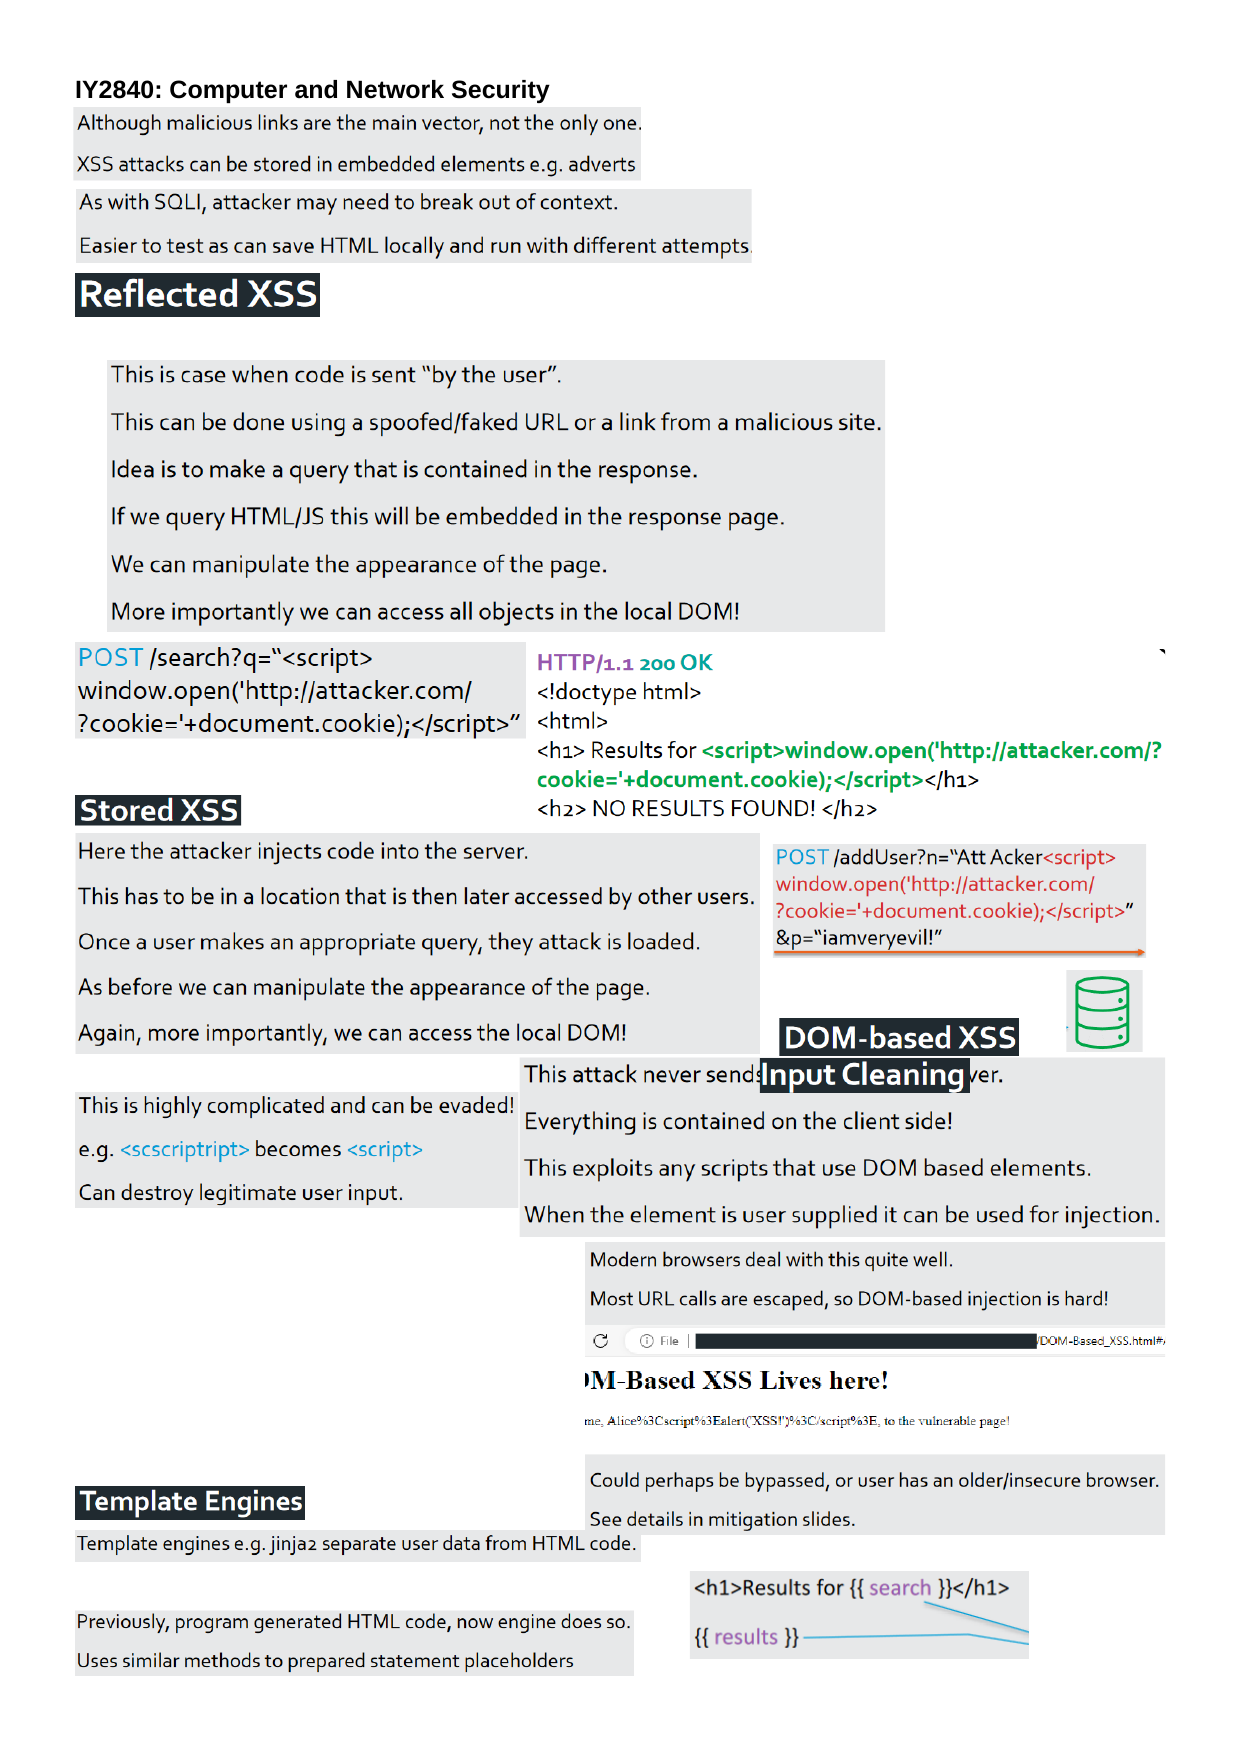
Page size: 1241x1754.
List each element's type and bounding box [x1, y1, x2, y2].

picture [75, 273, 886, 632]
picture [75, 795, 242, 826]
picture [75, 1018, 1166, 1237]
picture [689, 1571, 1029, 1659]
picture [772, 844, 1147, 958]
picture [75, 189, 752, 263]
picture [75, 1242, 1166, 1676]
picture [75, 642, 1166, 827]
picture [73, 107, 641, 185]
picture [75, 829, 760, 1054]
picture [1066, 970, 1143, 1052]
picture [75, 1486, 307, 1520]
